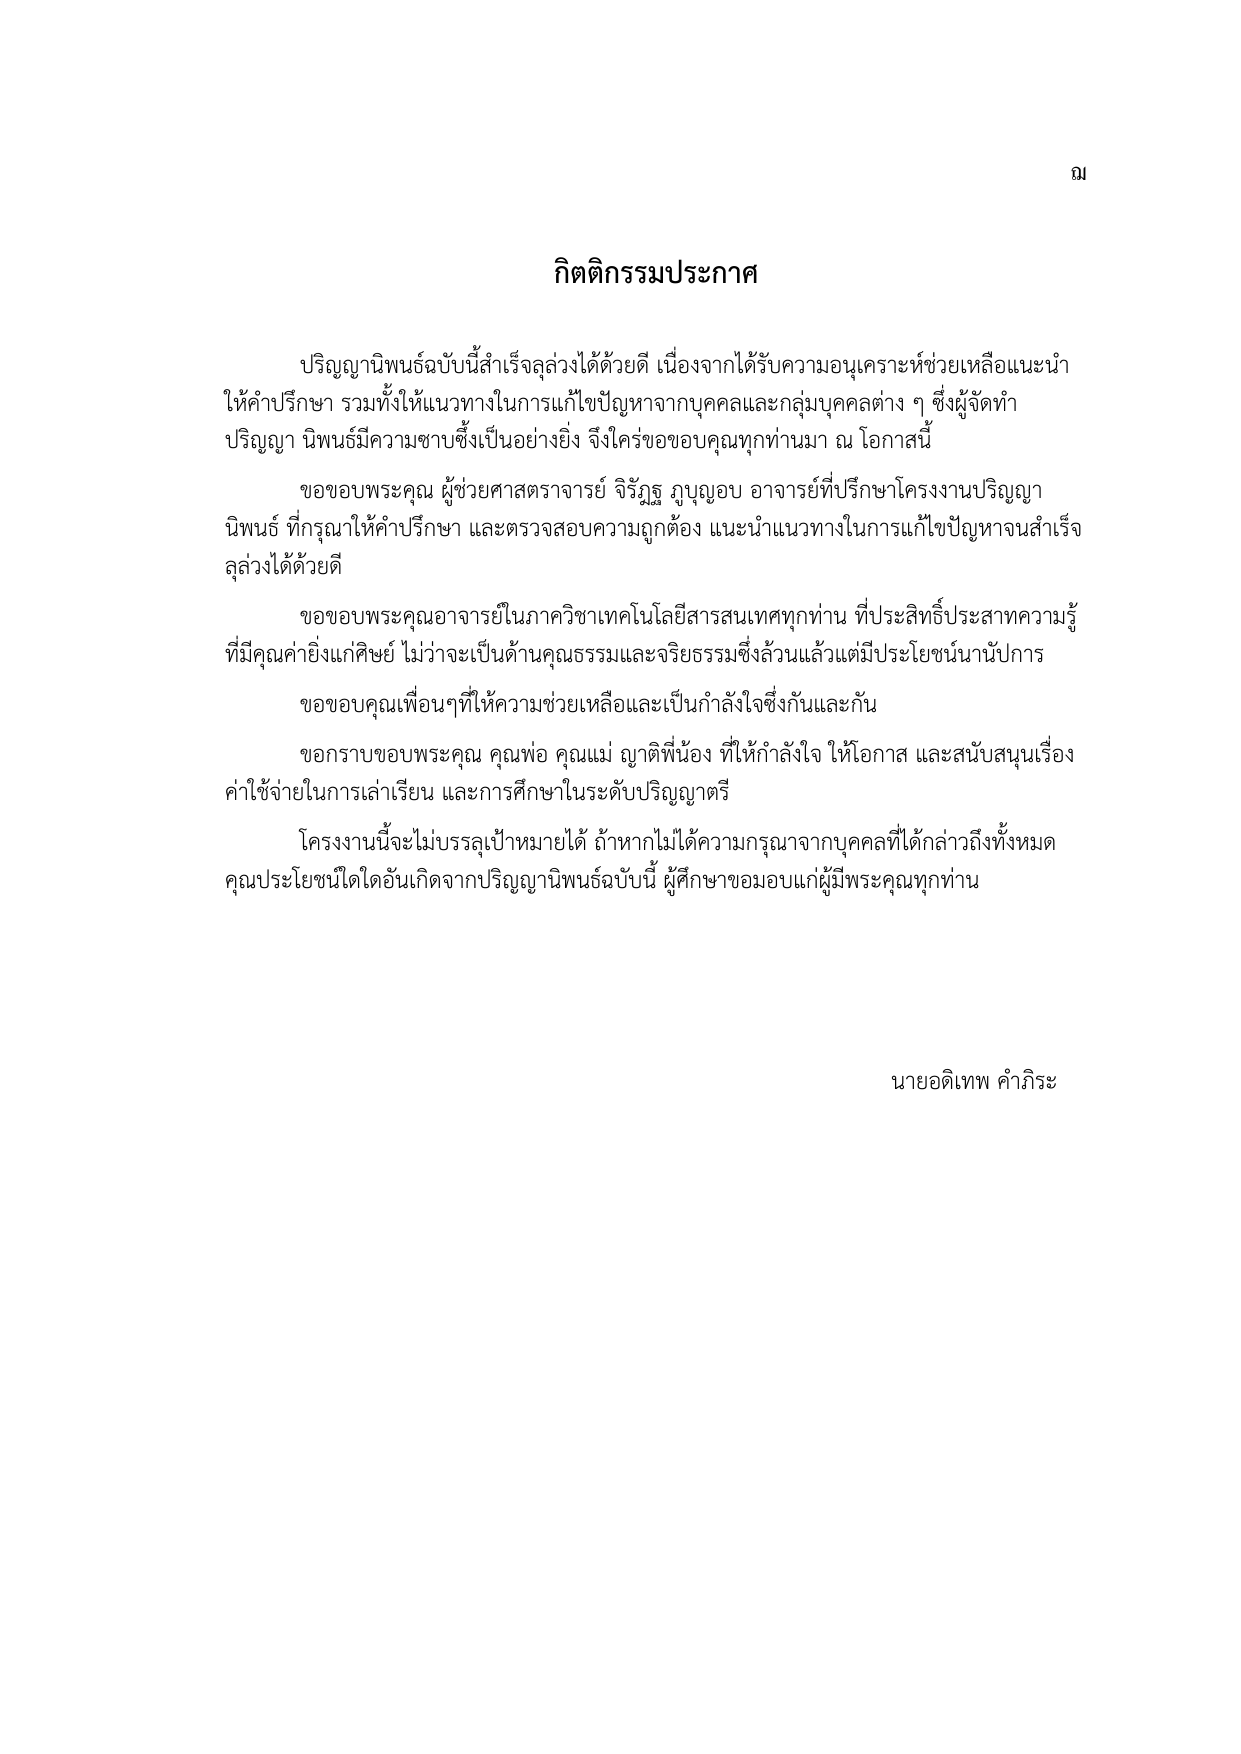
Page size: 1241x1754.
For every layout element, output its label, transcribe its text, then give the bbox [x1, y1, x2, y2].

text โครงงานนี้จะไม่บรรลุเป้าหมายได้ ถ้าหากไม่ได้ความกรุณาจากบุคคลที่ได้กล่าวถึงทั้งหมด คุณประโยชน์ใดใดอันเกิดจากปริญญานิพนธ์ฉบับนี้ ผู้ศึกษาขอมอบแก่ผู้มีพระคุณทุกท่าน [225, 821, 1087, 897]
text ขอขอบพระคุณ ผู้ช่วยศาสตราจารย์ จิรัฎฐ ภูบุญอบ อาจารย์ที่ปรึกษาโครงงานปริญญา นิพนธ์ ที่กรุณาให้คำปรึกษา และตรวจสอบความถูกต้อง แนะนำแนวทางในการแก้ไขปัญหาจนสำเร็จ ลุล่วงได้ด้วยดี [225, 469, 1087, 583]
text ขอขอบพระคุณอาจารย์ในภาควิชาเทคโนโลยีสารสนเทศทุกท่าน ที่ประสิทธิ์ประสาทความรู้ ที่มีคุณค่ายิ่งแก่ศิษย์ ไม่ว่าจะเป็นด้านคุณธรรมและจริยธรรมซึ่งล้วนแล้วแต่มีประโยชน์นานัปการ [225, 595, 1087, 671]
subtitle กิตติกรรมประกาศ [225, 247, 1087, 294]
text ขอกราบขอบพระคุณ คุณพ่อ คุณแม่ ญาติพี่น้อง ที่ให้กำลังใจ ให้โอกาส และสนับสนุนเรื่อง ค่าใช้จ่ายในการเล่าเรียน และการศึกษาในระดับปริญญาตรี [225, 733, 1087, 809]
text นายอดิเทพ คำภิระ [225, 1060, 1058, 1098]
text ขอขอบคุณเพื่อนๆที่ให้ความช่วยเหลือและเป็นกำลังใจซึ่งกันและกัน [225, 683, 1087, 721]
text ปริญญานิพนธ์ฉบับนี้สำเร็จลุล่วงได้ด้วยดี เนื่องจากได้รับความอนุเคราะห์ช่วยเหลือแนะนำ ให้คำปรึกษา รวมทั้งให้แนวทางในการแก้ไขปัญหาจากบุคคลและกลุ่มบุคคลต่าง ๆ ซึ่งผู้จัดทำปริญญา นิพนธ์มีความซาบซึ้งเป็นอย่างยิ่ง จึงใคร่ขอขอบคุณทุกท่านมา ณ โอกาสนี้ [225, 344, 1087, 457]
